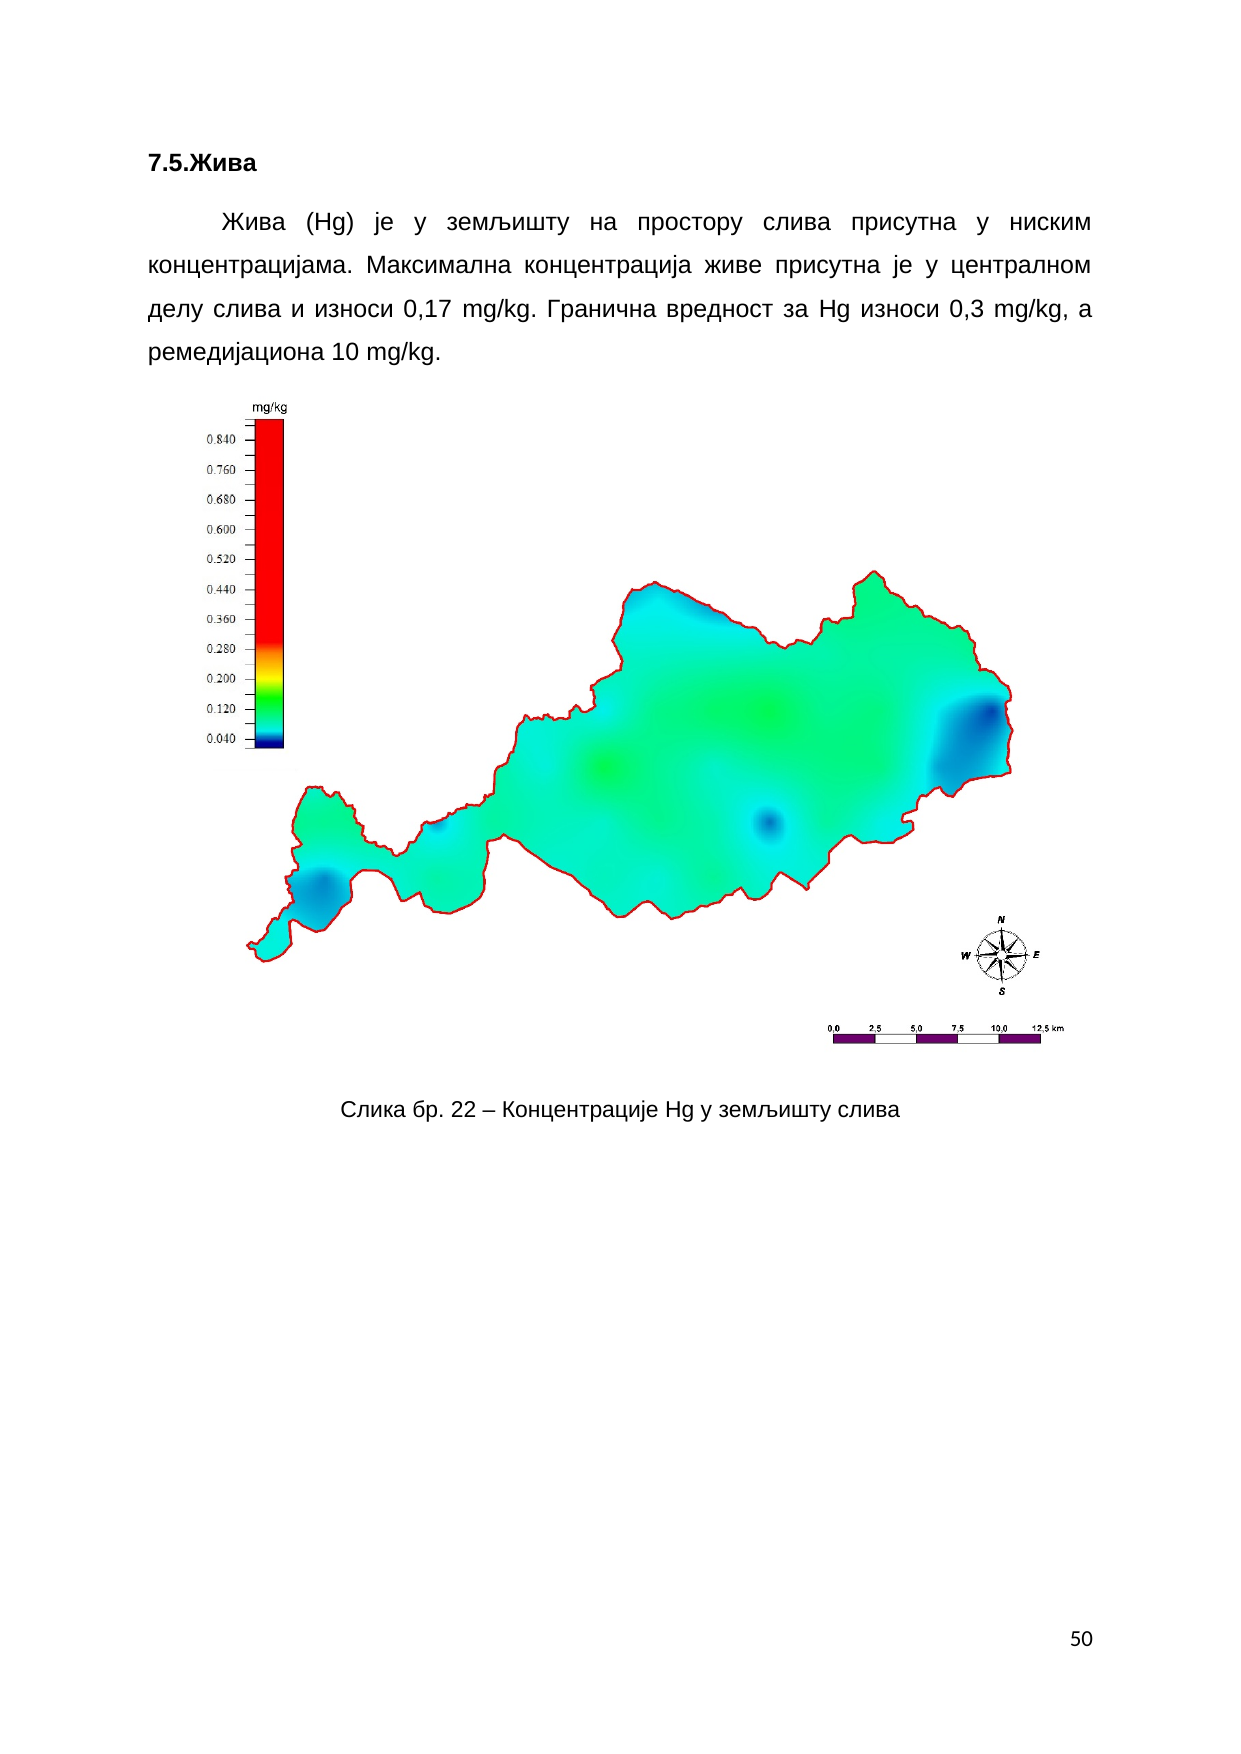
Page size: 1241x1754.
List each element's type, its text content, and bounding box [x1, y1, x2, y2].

text Жива (Hg) је у земљишту на простору слива присутна у ниским концентрацијама. Максимална концентрација живе присутна је у централном делу слива и износи 0,17 mg/kg. Гранична вредност за Hg износи 0,3 mg/kg, а ремедијациона 10 mg/kg. [148, 207, 1093, 366]
text 7.5.Жива [148, 148, 1093, 176]
picture [147, 396, 1093, 1065]
text Слика бр. 22 – Концентрације Hg у земљишту слива [148, 1096, 1093, 1122]
